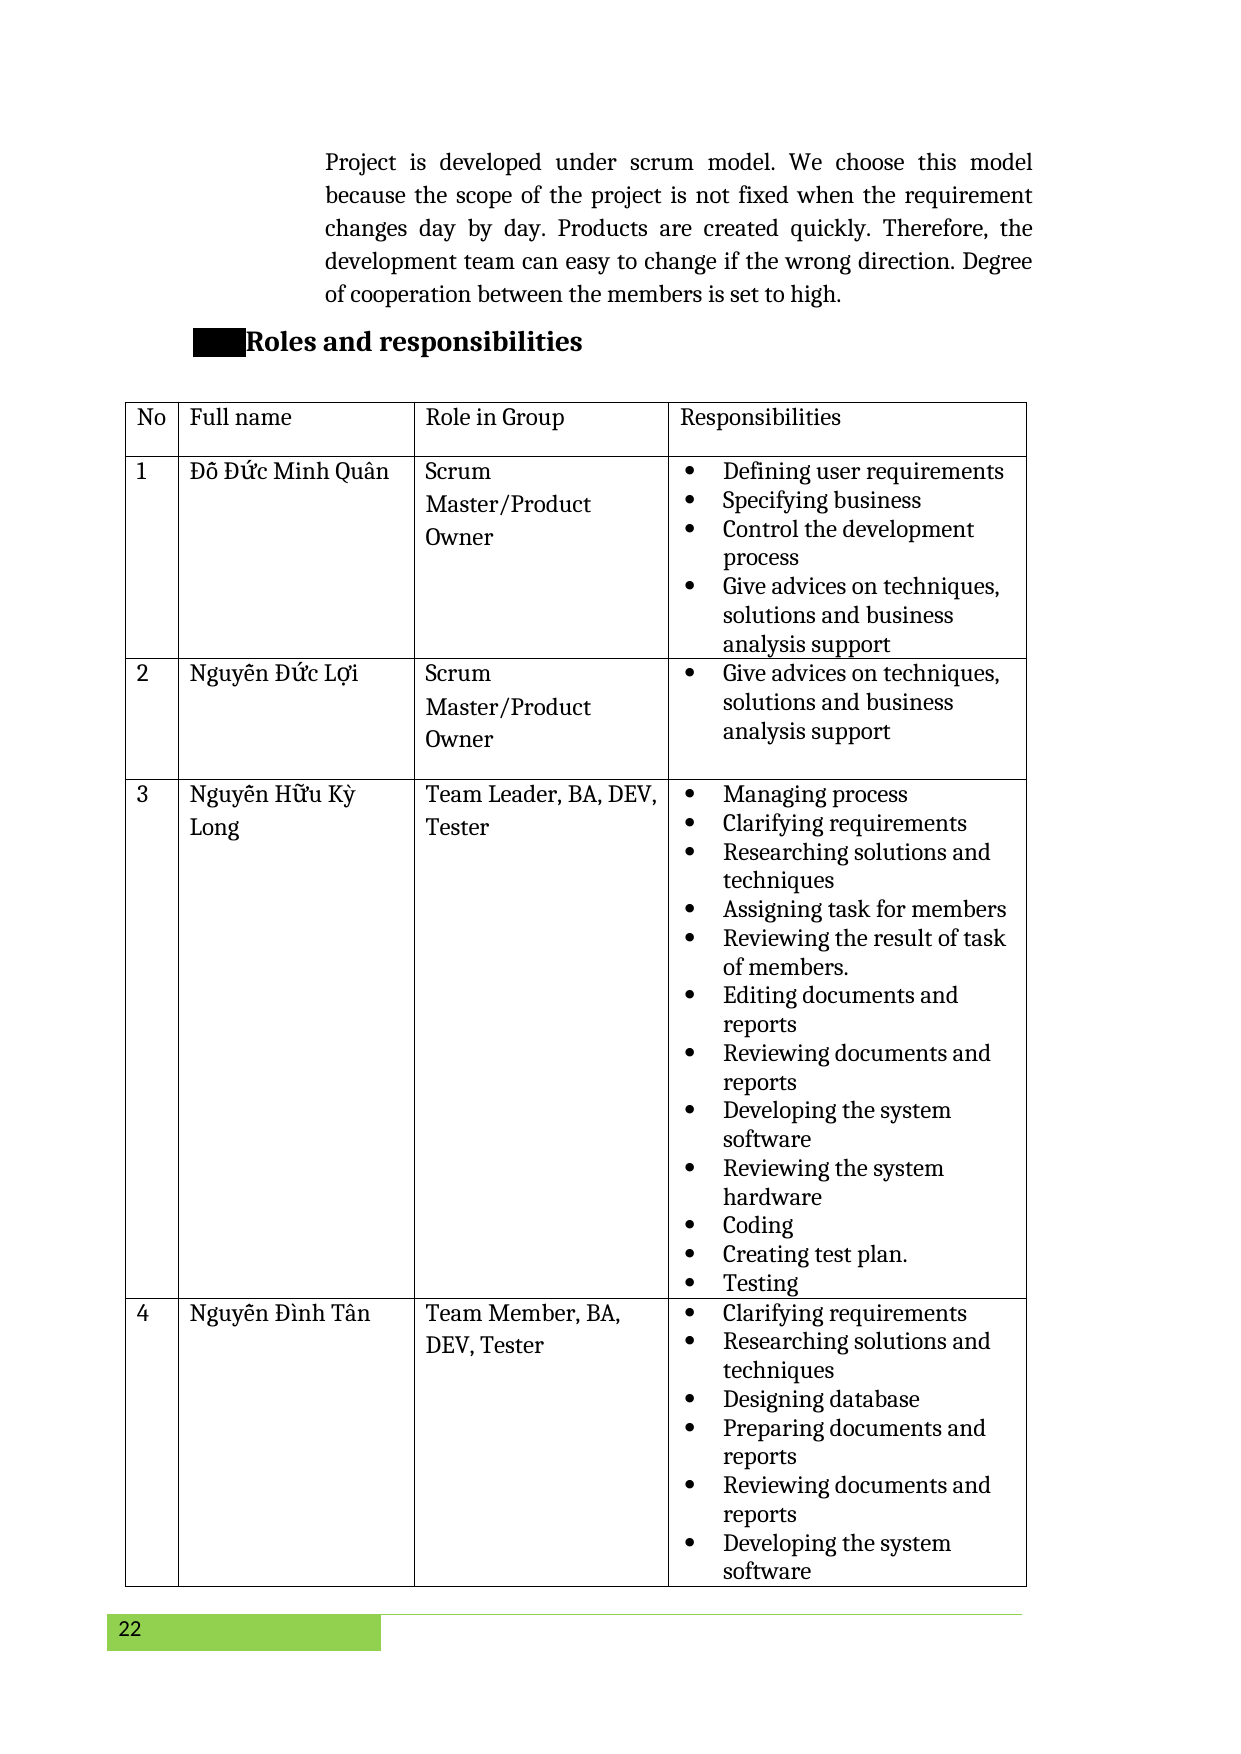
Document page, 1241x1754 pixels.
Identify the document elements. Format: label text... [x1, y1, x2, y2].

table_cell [415, 1299, 668, 1586]
table_cell Managing process Clarifying requirements Researching solutions and techniques Assigning task for members Reviewing the result of task of members. Editing documents and reports Reviewing documents and reports Developing the system software Reviewing the system hardware Coding Creating test plan. Testing [669, 780, 1026, 1297]
table_cell Đỗ Đức Minh Quân [179, 457, 414, 658]
table_cell 4 [126, 1299, 178, 1586]
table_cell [669, 1299, 1026, 1586]
subtitle Roles and responsibilities [193, 325, 1033, 359]
table_cell Nguyễn Đình Tân [179, 1299, 414, 1586]
table_cell Team Leader, BA, DEV, Tester [415, 780, 668, 1297]
table_cell 3 [126, 780, 178, 1297]
table_cell Scrum Master/Product Owner [415, 659, 668, 779]
table_cell Give advices on techniques, solutions and business analysis support [669, 659, 1026, 779]
table_cell Nguyễn Hữu Kỳ Long [179, 780, 414, 1297]
table_header No [126, 403, 178, 456]
table_header Full name [179, 403, 414, 456]
table_cell Scrum Master/Product Owner [415, 457, 668, 658]
table_cell 2 [126, 659, 178, 779]
table_cell Defining user requirements Specifying business Control the development process Give advices on techniques, solutions and business analysis support [669, 457, 1026, 658]
table_cell Nguyễn Đức Lợi [179, 659, 414, 779]
text Project is developed under scrum model. We choose this model because the scope of the project is not fixed when the requirement changes day by day. Products are created quickly. Therefore, the development team can easy to change if the wrong direction. Degree of cooperation between the members is set to high. [325, 148, 1033, 308]
table_cell 1 [126, 457, 178, 658]
table_header Responsibilities [669, 403, 1026, 456]
table_header Role in Group [415, 403, 668, 456]
